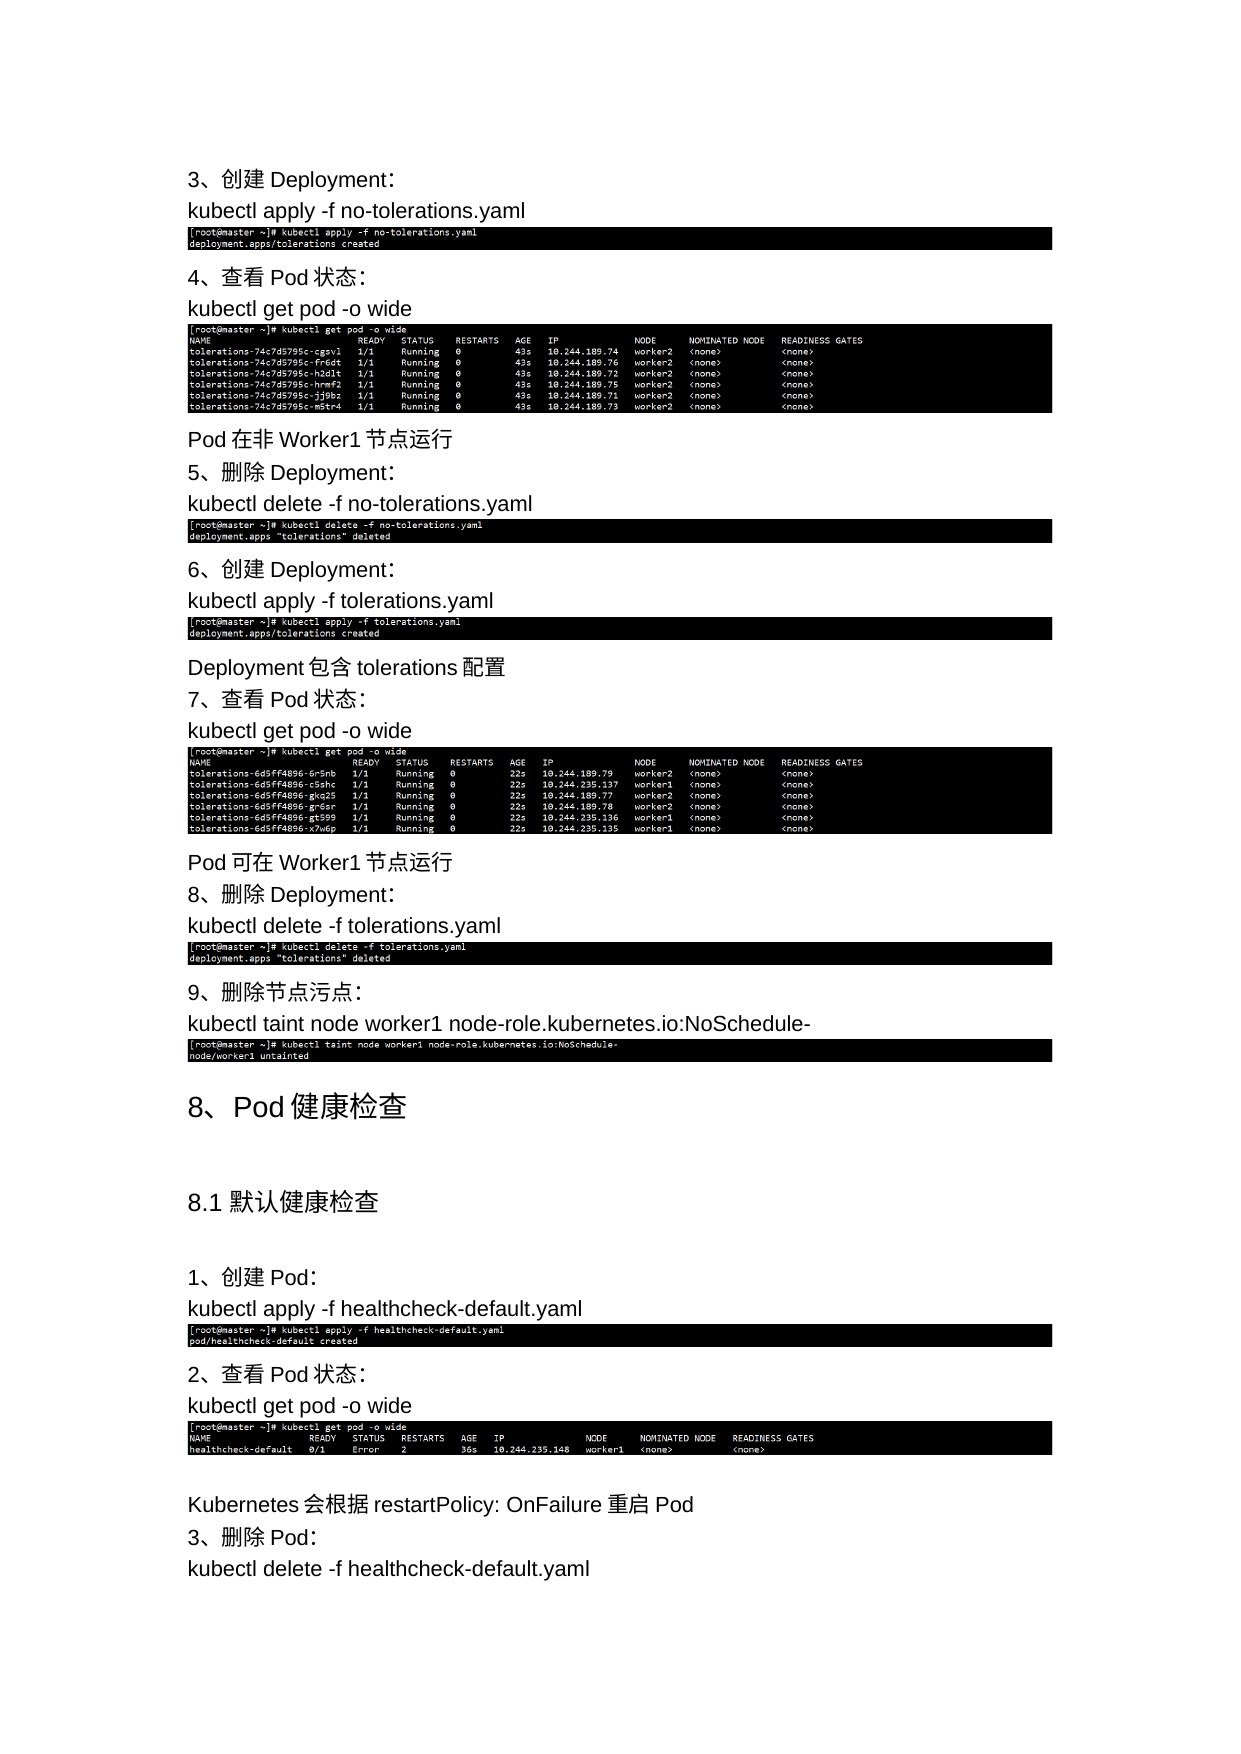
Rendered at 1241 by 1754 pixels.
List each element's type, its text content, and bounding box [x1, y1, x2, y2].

picture [187, 942, 1053, 965]
text Deployment包含tolerations配置 [187, 649, 1053, 682]
text kubectl delete -f no-tolerations.yaml [187, 487, 1053, 519]
picture [187, 324, 1053, 413]
text kubectl apply -f no-tolerations.yaml [187, 194, 1053, 227]
text Pod在非Worker1节点运行 [187, 422, 1053, 454]
text kubectl delete -f tolerations.yaml [187, 909, 1053, 942]
text 5、删除Deployment： [187, 454, 1053, 487]
text 8、删除Deployment： [187, 877, 1053, 909]
text kubectl taint node worker1 node-role.kubernetes.io:NoSchedule- [187, 1007, 1053, 1039]
text kubectl apply -f healthcheck-default.yaml [187, 1292, 1053, 1324]
text 9、删除节点污点： [187, 974, 1053, 1007]
text 7、查看Pod状态： [187, 682, 1053, 714]
text 2、查看Pod状态： [187, 1357, 1053, 1389]
text 3、删除Pod： [187, 1519, 1053, 1552]
picture [187, 747, 1053, 834]
picture [187, 617, 1053, 640]
text kubectl apply -f tolerations.yaml [187, 584, 1053, 617]
text 1、创建Pod： [187, 1259, 1053, 1292]
subtitle 8、Pod健康检查 [187, 1072, 1053, 1137]
picture [187, 1324, 1053, 1347]
subtitle 8.1 默认健康检查 [187, 1168, 1053, 1233]
text Kubernetes会根据restartPolicy: OnFailure重启Pod [187, 1487, 1053, 1519]
picture [187, 227, 1053, 250]
text Pod可在Worker1节点运行 [187, 844, 1053, 877]
picture [187, 519, 1053, 543]
text 6、创建Deployment： [187, 552, 1053, 584]
picture [187, 1421, 1053, 1455]
picture [187, 1039, 1053, 1062]
text kubectl get pod -o wide [187, 714, 1053, 747]
text kubectl delete -f healthcheck-default.yaml [187, 1552, 1053, 1584]
text 4、查看Pod状态： [187, 259, 1053, 292]
text 3、创建Deployment： [187, 162, 1053, 194]
text kubectl get pod -o wide [187, 292, 1053, 324]
text kubectl get pod -o wide [187, 1389, 1053, 1421]
